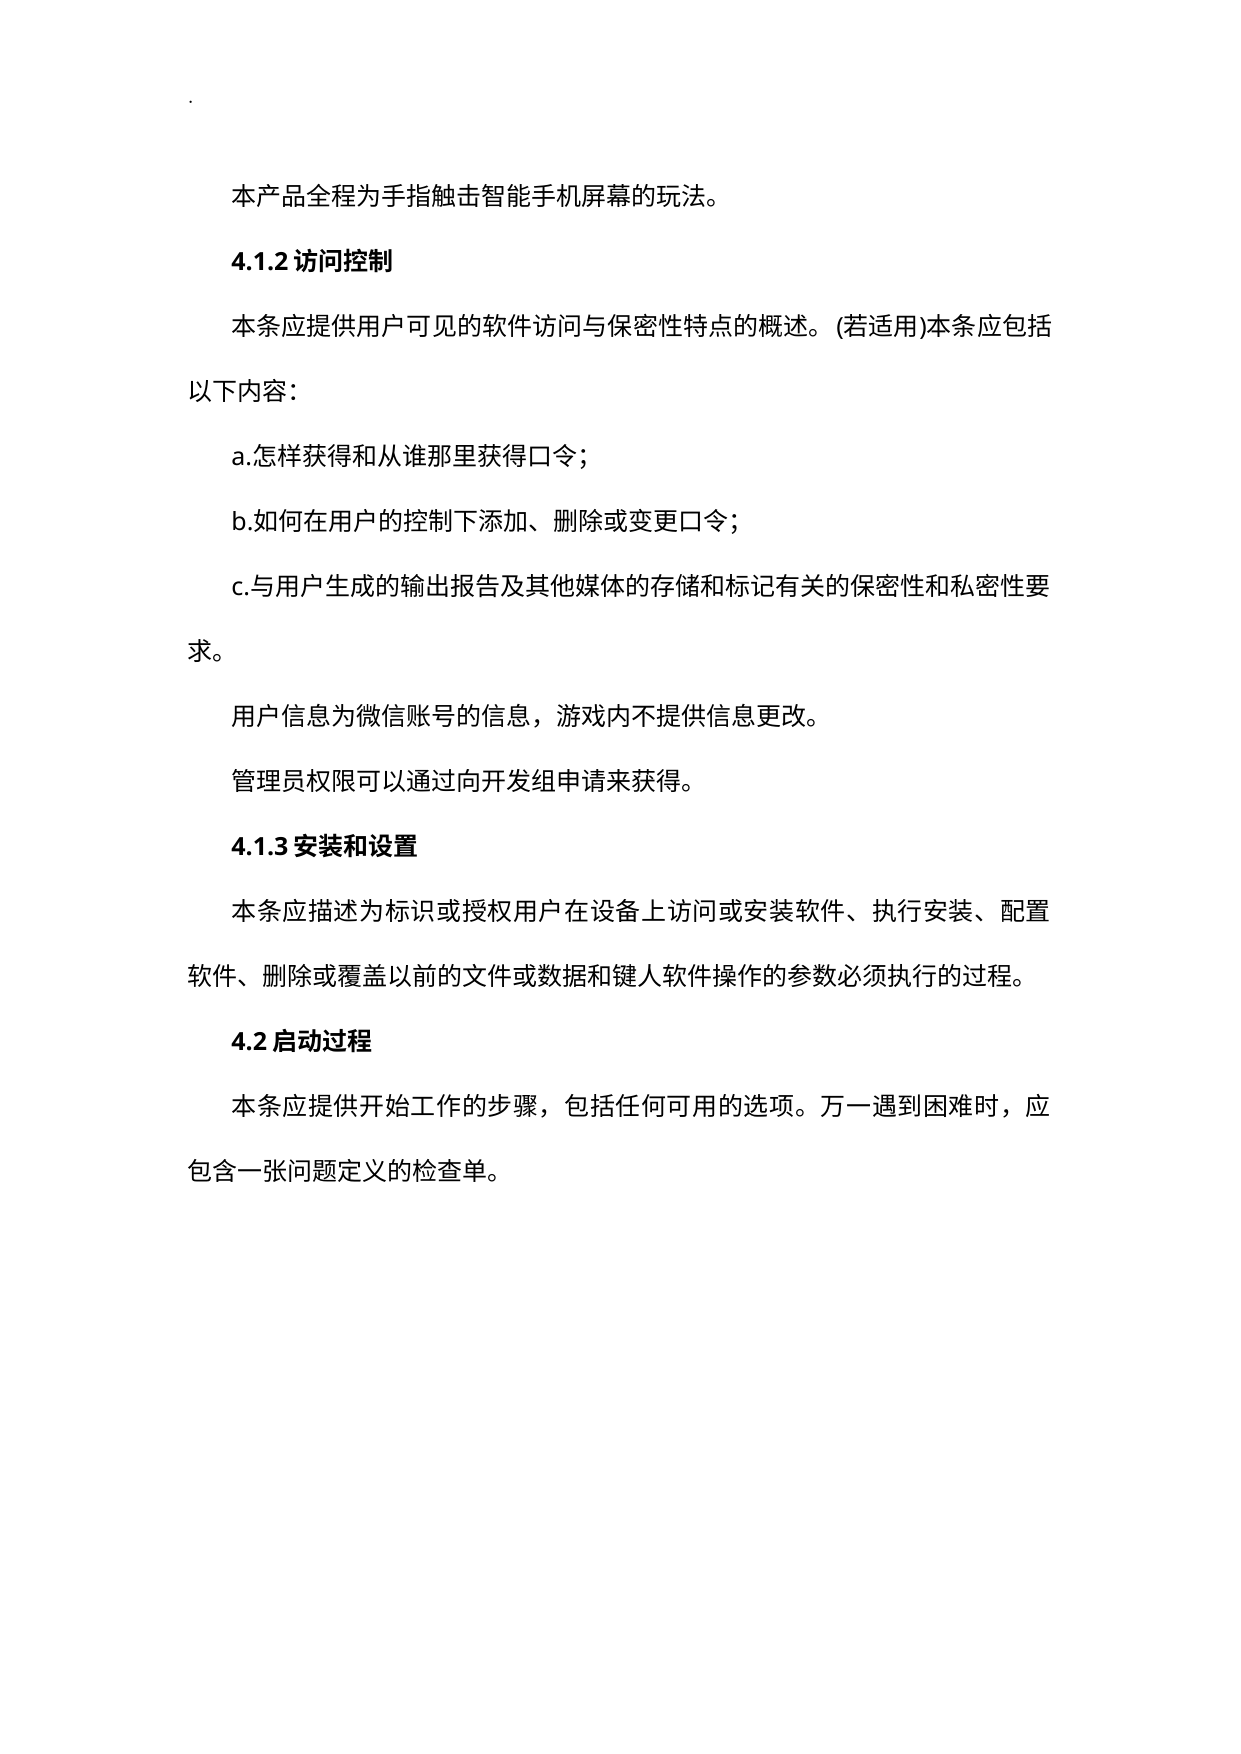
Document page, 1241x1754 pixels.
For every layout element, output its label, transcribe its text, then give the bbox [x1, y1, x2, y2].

text a.怎样获得和从谁那里获得口令； [187, 422, 1053, 487]
text b.如何在用户的控制下添加、删除或变更口令； [187, 487, 1053, 552]
text 4.1.3安装和设置 [187, 812, 1053, 877]
text 用户信息为微信账号的信息，游戏内不提供信息更改。 [187, 682, 1053, 747]
text 本产品全程为手指触击智能手机屏幕的玩法。 [187, 162, 1053, 227]
text c.与用户生成的输出报告及其他媒体的存储和标记有关的保密性和私密性要求。 [187, 552, 1053, 682]
text 本条应描述为标识或授权用户在设备上访问或安装软件、执行安装、配置软件、删除或覆盖以前的文件或数据和键人软件操作的参数必须执行的过程。 [187, 877, 1053, 1007]
text 4.1.2访问控制 [187, 227, 1053, 292]
text 管理员权限可以通过向开发组申请来获得。 [187, 747, 1053, 812]
text 本条应提供用户可见的软件访问与保密性特点的概述。(若适用)本条应包括以下内容： [187, 292, 1053, 422]
text 本条应提供开始工作的步骤，包括任何可用的选项。万一遇到困难时，应包含一张问题定义的检查单。 [187, 1072, 1053, 1202]
text 4.2启动过程 [187, 1007, 1053, 1072]
